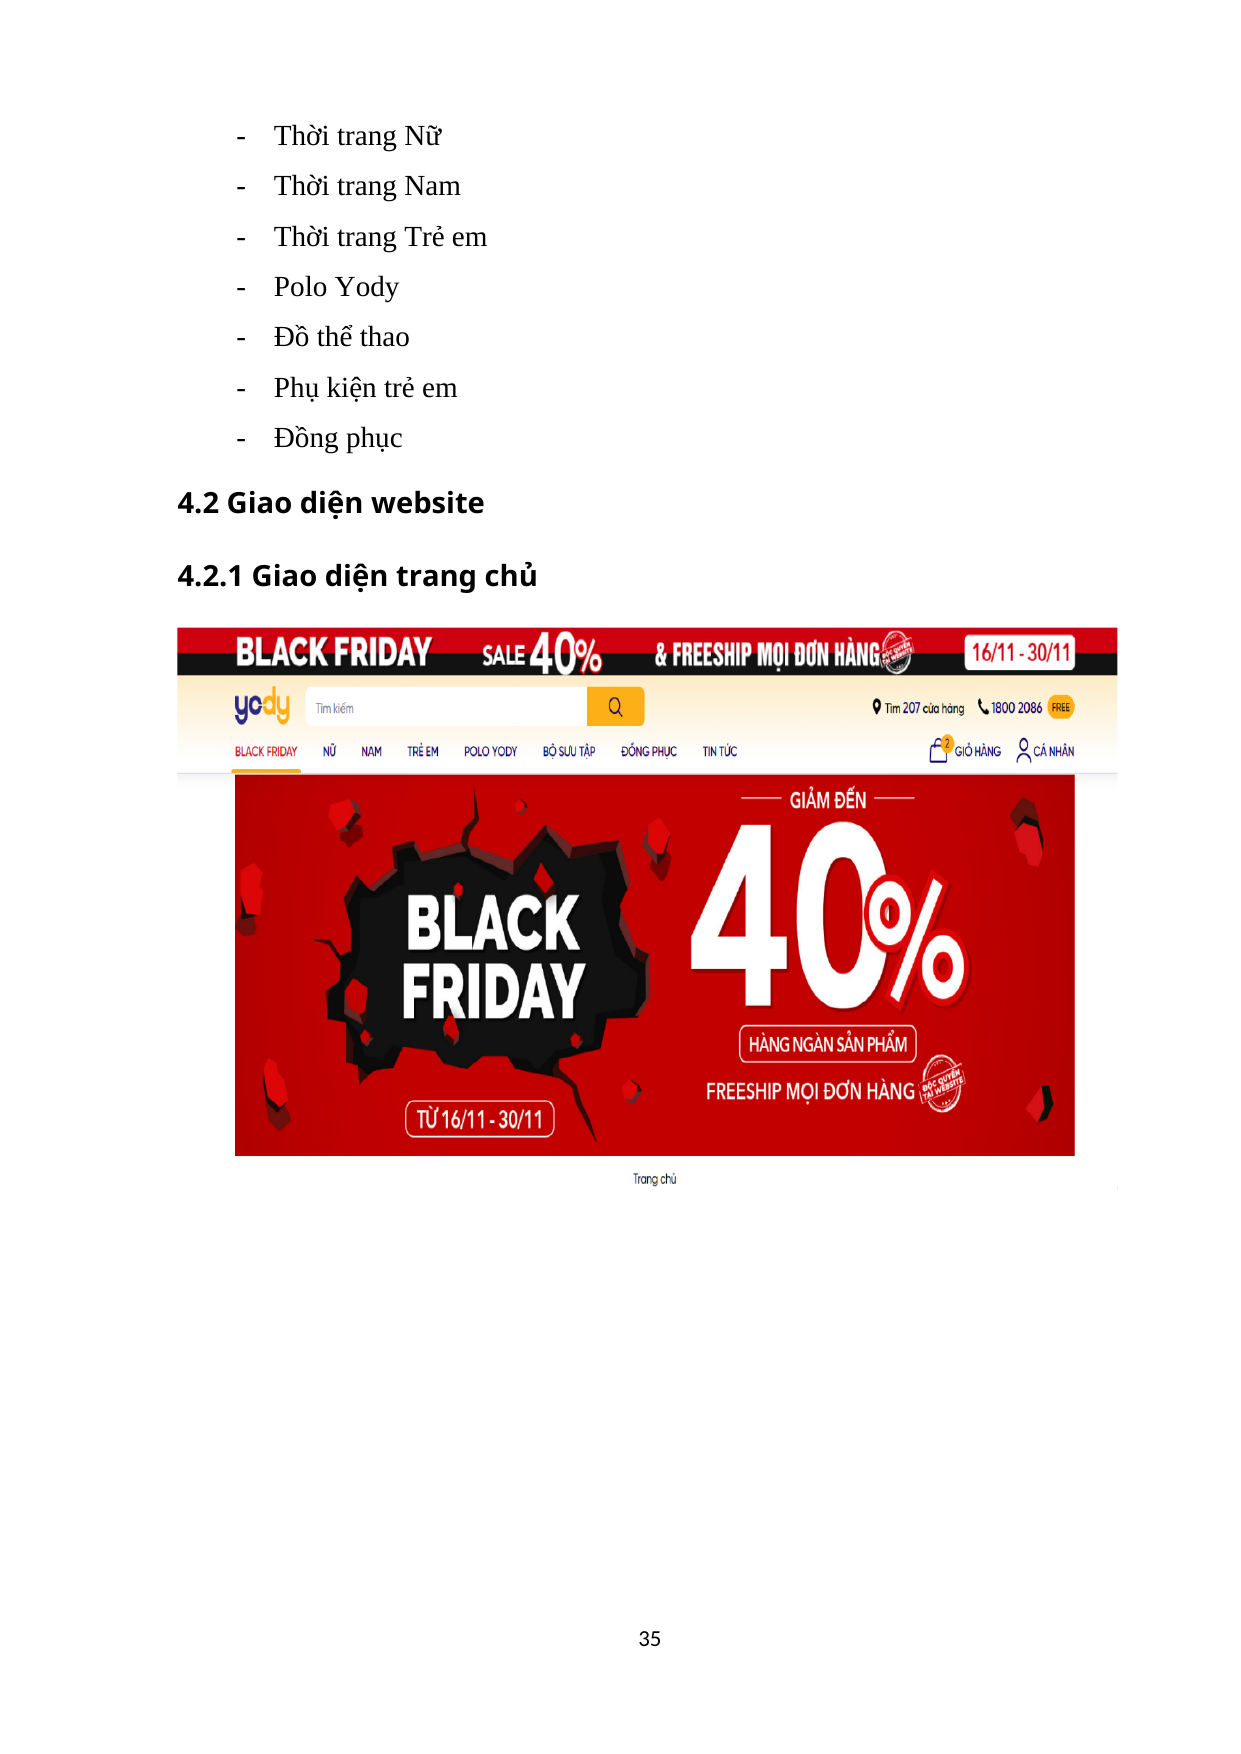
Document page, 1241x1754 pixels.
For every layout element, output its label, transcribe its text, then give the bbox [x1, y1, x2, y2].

list Polo Yody [236, 269, 1122, 303]
picture [177, 626, 1118, 1190]
list Thời trang Nữ [236, 118, 1122, 152]
list Thời trang Trẻ em [236, 219, 1122, 252]
list Phụ kiện trẻ em [236, 370, 1122, 403]
list Đồ thể thao [236, 319, 1122, 353]
list Thời trang Nam [236, 168, 1122, 202]
subtitle 4.2.1 Giao diện trang chủ [177, 555, 1122, 594]
list Đồng phục [236, 420, 1122, 453]
subtitle 4.2 Giao diện website [177, 483, 1122, 522]
